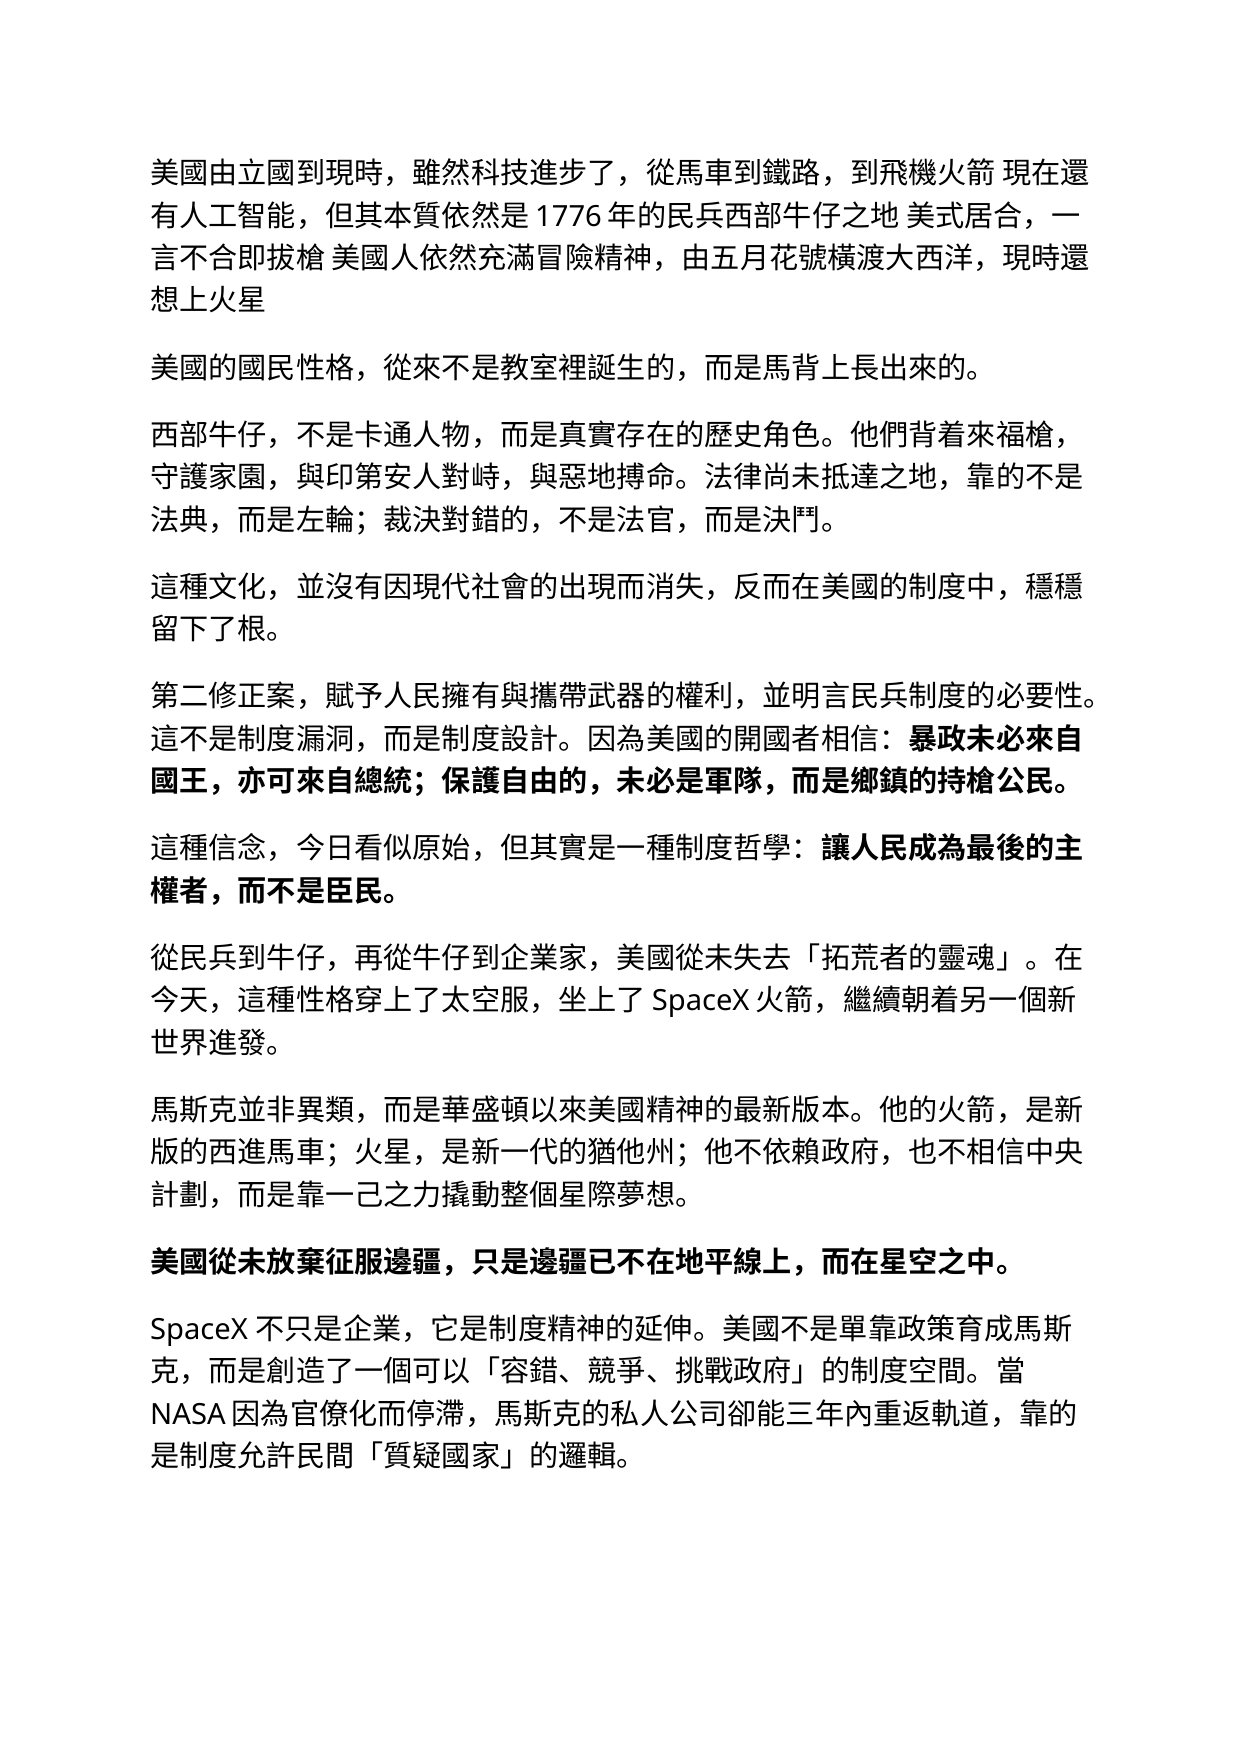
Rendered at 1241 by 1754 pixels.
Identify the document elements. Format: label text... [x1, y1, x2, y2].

text 美國的國民性格，從來不是教室裡誕生的，而是馬背上長出來的。 [150, 344, 1090, 387]
text SpaceX 不只是企業，它是制度精神的延伸。美國不是單靠政策育成馬斯克，而是創造了一個可以「容錯、競爭、挑戰政府」的制度空間。當NASA因為官僚化而停滯，馬斯克的私人公司卻能三年內重返軌道，靠的是制度允許民間「質疑國家」的邏輯。 [150, 1306, 1090, 1475]
text 美國由立國到現時，雖然科技進步了，從馬車到鐵路，到飛機火箭 現在還有人工智能，但其本質依然是1776年的民兵西部牛仔之地 美式居合，一言不合即拔槍 美國人依然充滿冒險精神，由五月花號橫渡大西洋，現時還想上火星 [150, 150, 1090, 319]
text 這種信念，今日看似原始，但其實是一種制度哲學：讓人民成為最後的主權者，而不是臣民。 [150, 825, 1090, 909]
text 西部牛仔，不是卡通人物，而是真實存在的歷史角色。他們背着來福槍，守護家園，與印第安人對峙，與惡地搏命。法律尚未抵達之地，靠的不是法典，而是左輪；裁決對錯的，不是法官，而是決鬥。 [150, 412, 1090, 538]
text 從民兵到牛仔，再從牛仔到企業家，美國從未失去「拓荒者的靈魂」。在今天，這種性格穿上了太空服，坐上了SpaceX火箭，繼續朝着另一個新世界進發。 [150, 934, 1090, 1061]
text 第二修正案，賦予人民擁有與攜帶武器的權利，並明言民兵制度的必要性。這不是制度漏洞，而是制度設計。因為美國的開國者相信：暴政未必來自國王，亦可來自總統；保護自由的，未必是軍隊，而是鄉鎮的持槍公民。 [150, 673, 1090, 800]
text 馬斯克並非異類，而是華盛頓以來美國精神的最新版本。他的火箭，是新版的西進馬車；火星，是新一代的猶他州；他不依賴政府，也不相信中央計劃，而是靠一己之力撬動整個星際夢想。 [150, 1086, 1090, 1213]
text 美國從未放棄征服邊疆，只是邊疆已不在地平線上，而在星空之中。 [150, 1238, 1090, 1281]
text 這種文化，並沒有因現代社會的出現而消失，反而在美國的制度中，穩穩留下了根。 [150, 563, 1090, 648]
